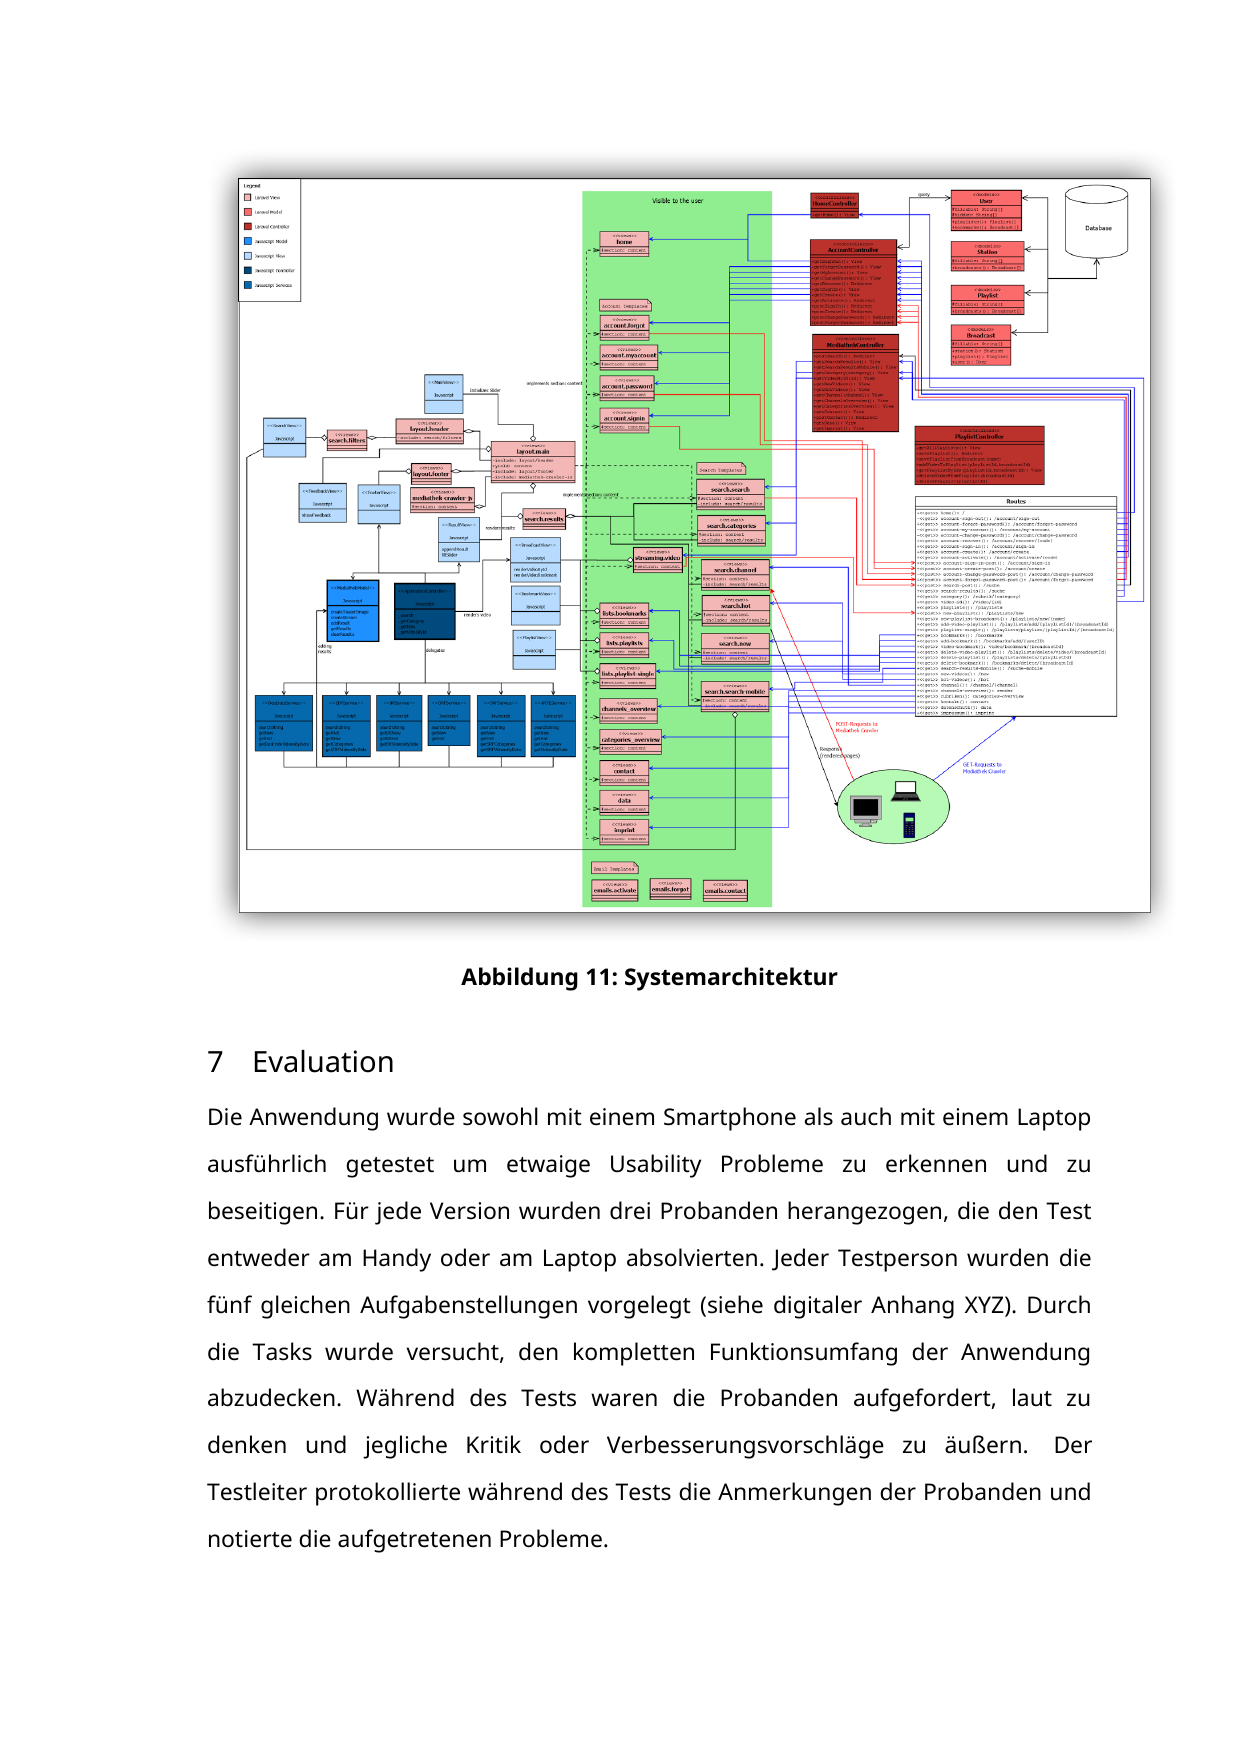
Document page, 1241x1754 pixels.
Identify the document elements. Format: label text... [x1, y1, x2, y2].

picture [238, 178, 1151, 913]
text Die Anwendung wurde sowohl mit einem Smartphone als auch mit einem Laptop ausführlich getestet um etwaige Usability Probleme zu erkennen und zu beseitigen. Für jede Version wurden drei Probanden herangezogen, die den Test entweder am Handy oder am Laptop absolvierten. Jeder Testperson wurden die fünf gleichen Aufgabenstellungen vorgelegt (siehe digitaler Anhang XYZ). Durch die Tasks wurde versucht, den kompletten Funktionsumfang der Anwendung abzudecken. Während des Tests waren die Probanden aufgefordert, laut zu denken und jegliche Kritik oder Verbesserungsvorschläge zu äußern. Der Testleiter protokollierte während des Tests die Anmerkungen der Probanden und notierte die aufgetretenen Probleme. [207, 1101, 1092, 1554]
subtitle Evaluation [207, 1042, 1092, 1081]
